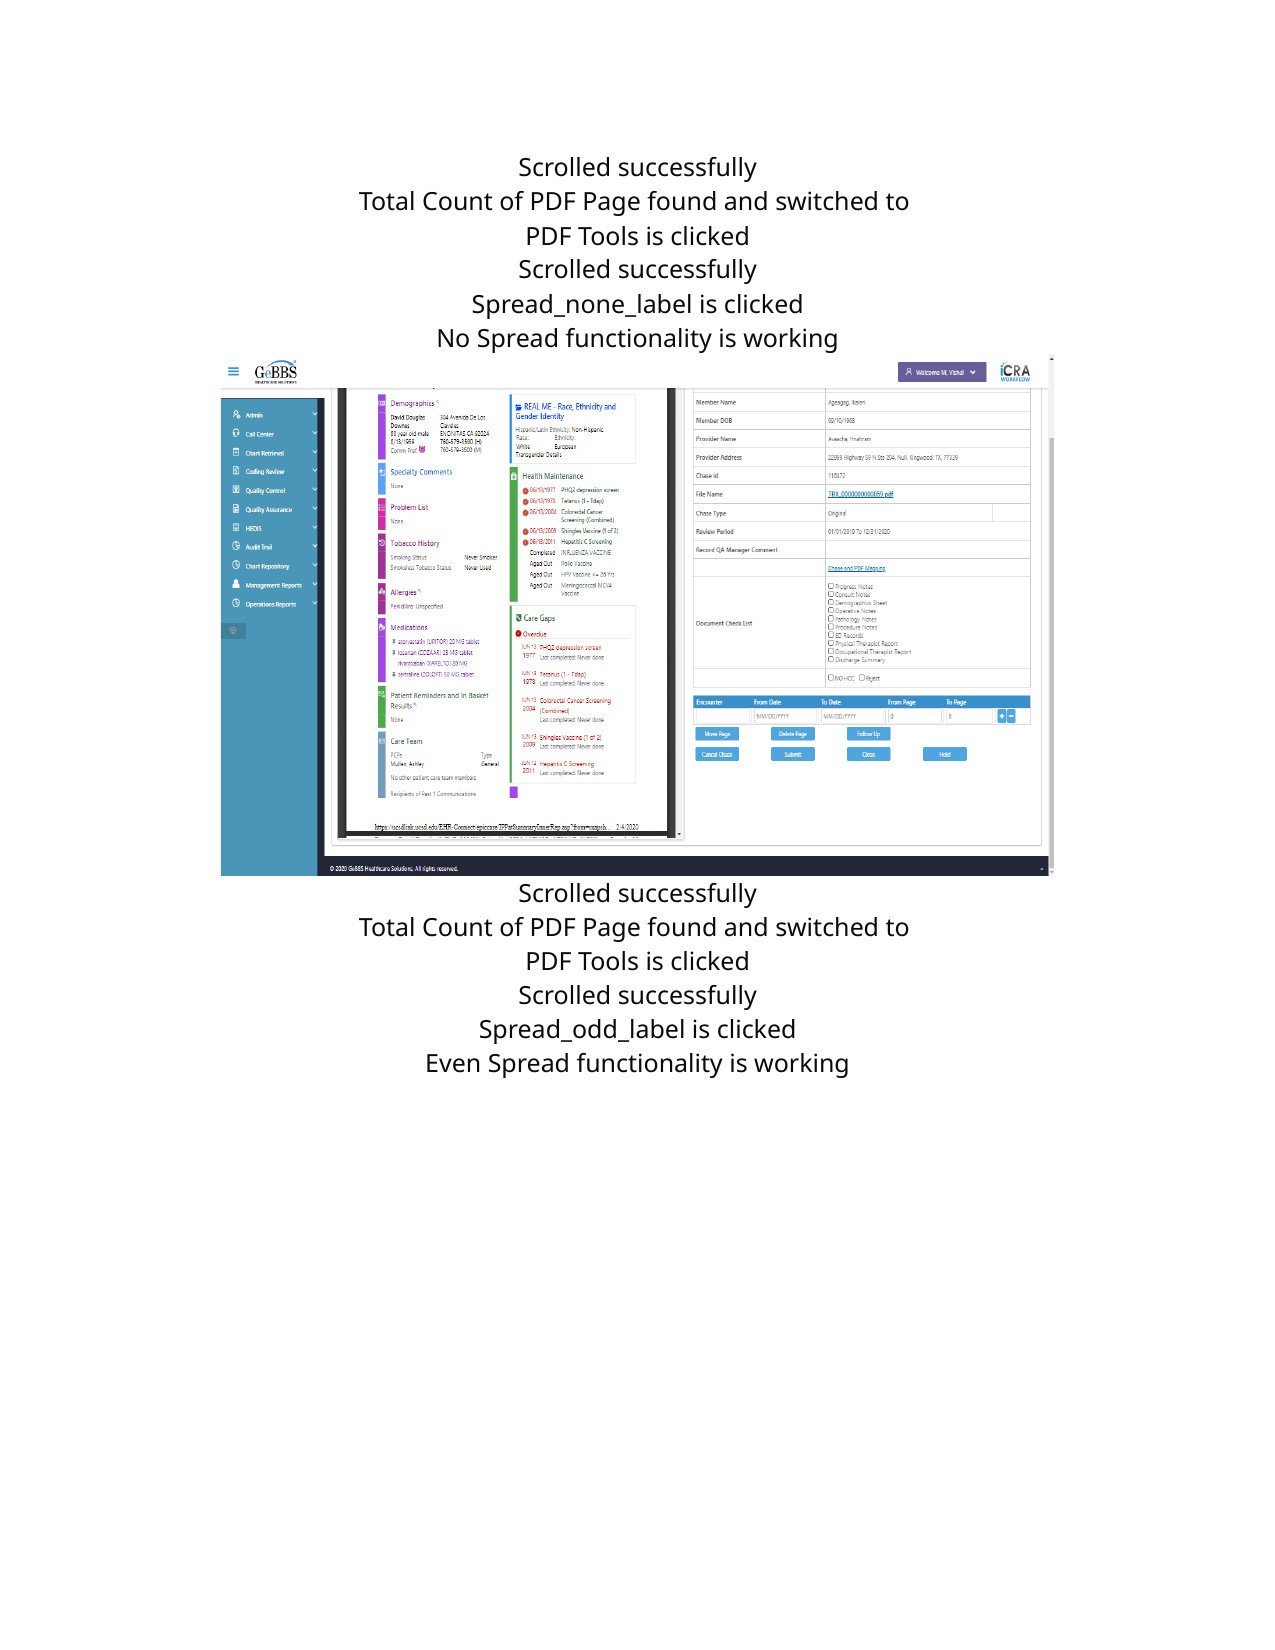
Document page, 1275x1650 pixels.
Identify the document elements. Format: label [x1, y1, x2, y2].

text [150, 150, 1125, 1079]
picture [220, 354, 1055, 876]
